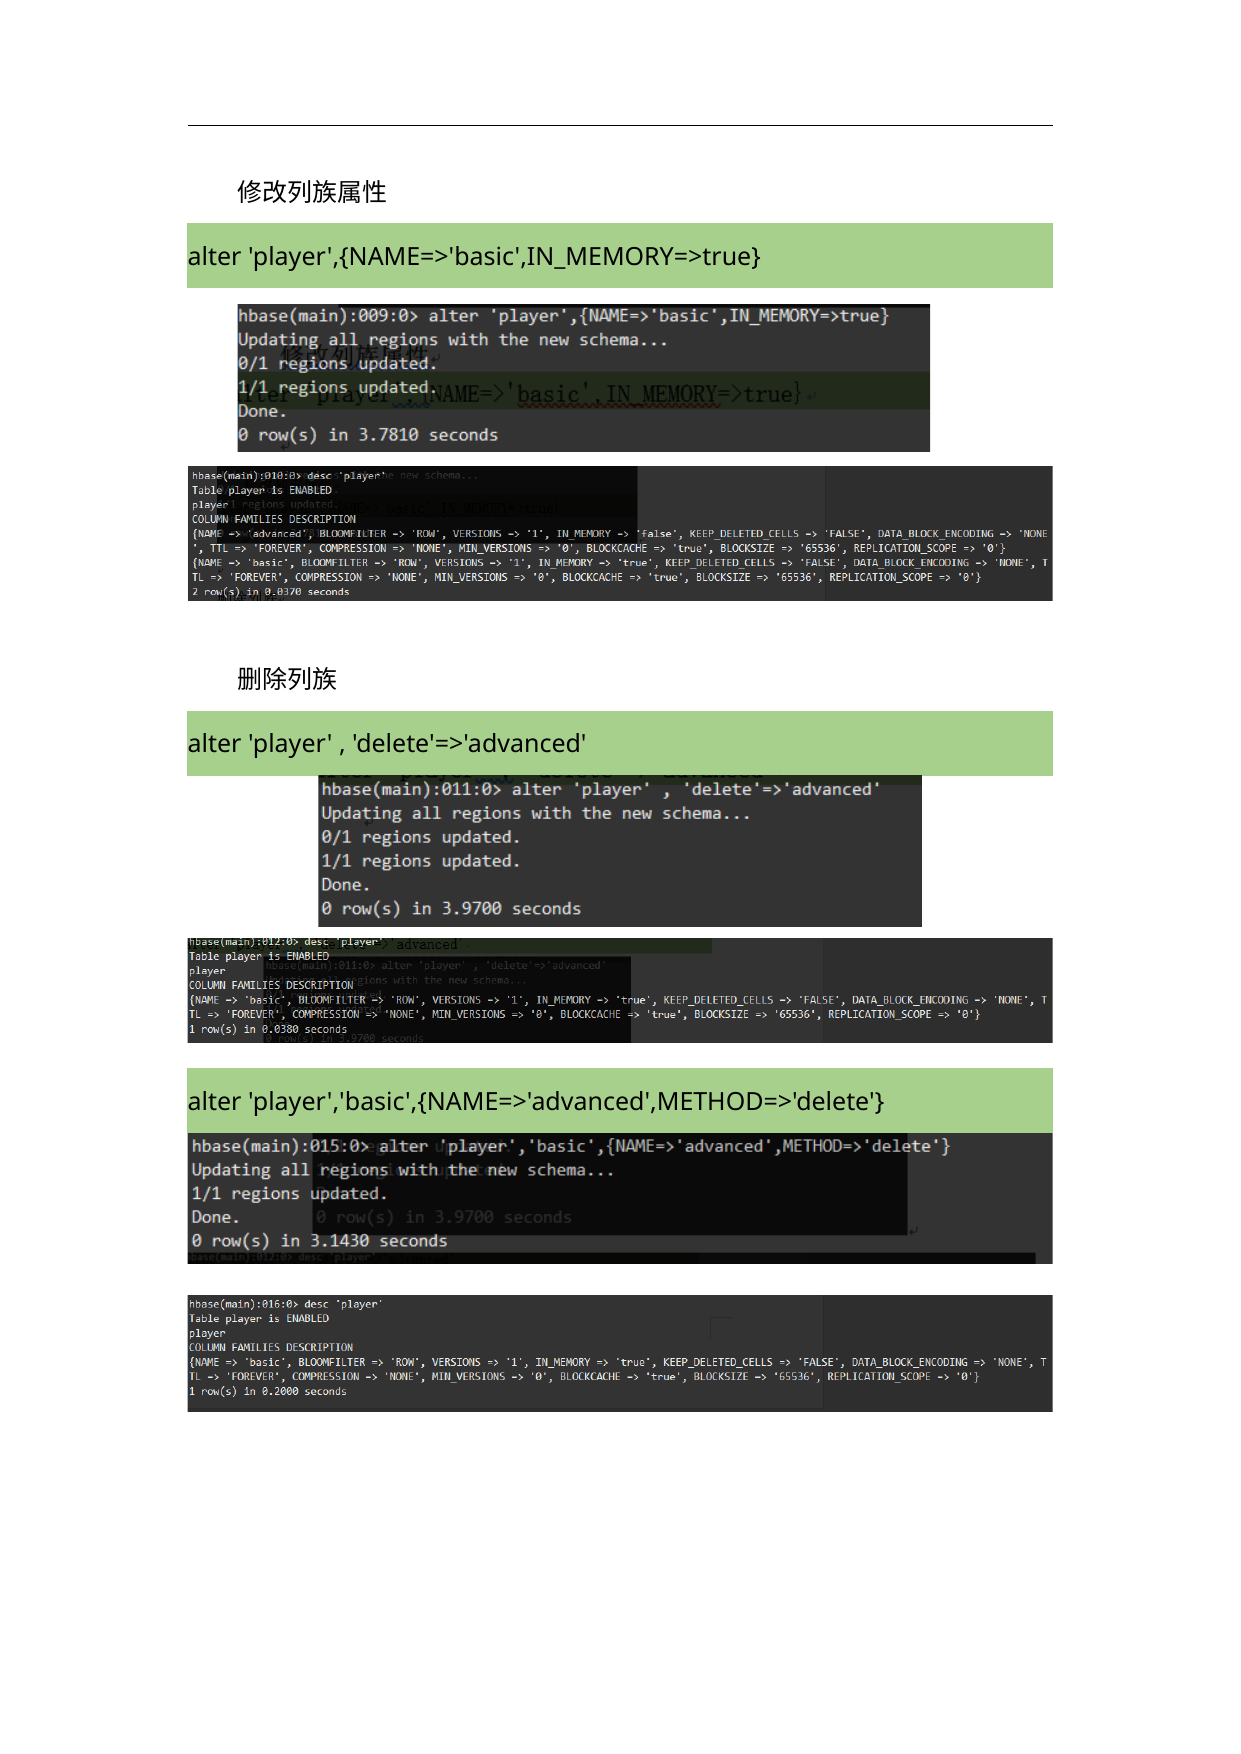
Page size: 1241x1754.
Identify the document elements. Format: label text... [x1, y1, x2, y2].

picture [187, 938, 1053, 1043]
text alter 'player',{NAME=>'basic',IN_MEMORY=>true} [187, 223, 1053, 288]
text alter 'player' , 'delete'=>'advanced' [187, 711, 1053, 776]
picture [318, 775, 922, 927]
picture [187, 1133, 1053, 1264]
picture [237, 304, 930, 452]
picture [187, 466, 1053, 601]
text 修改列族属性 [187, 158, 1053, 223]
text 删除列族 [187, 646, 1053, 711]
picture [187, 1295, 1053, 1412]
text alter 'player','basic',{NAME=>'advanced',METHOD=>'delete'} [187, 1068, 1053, 1133]
